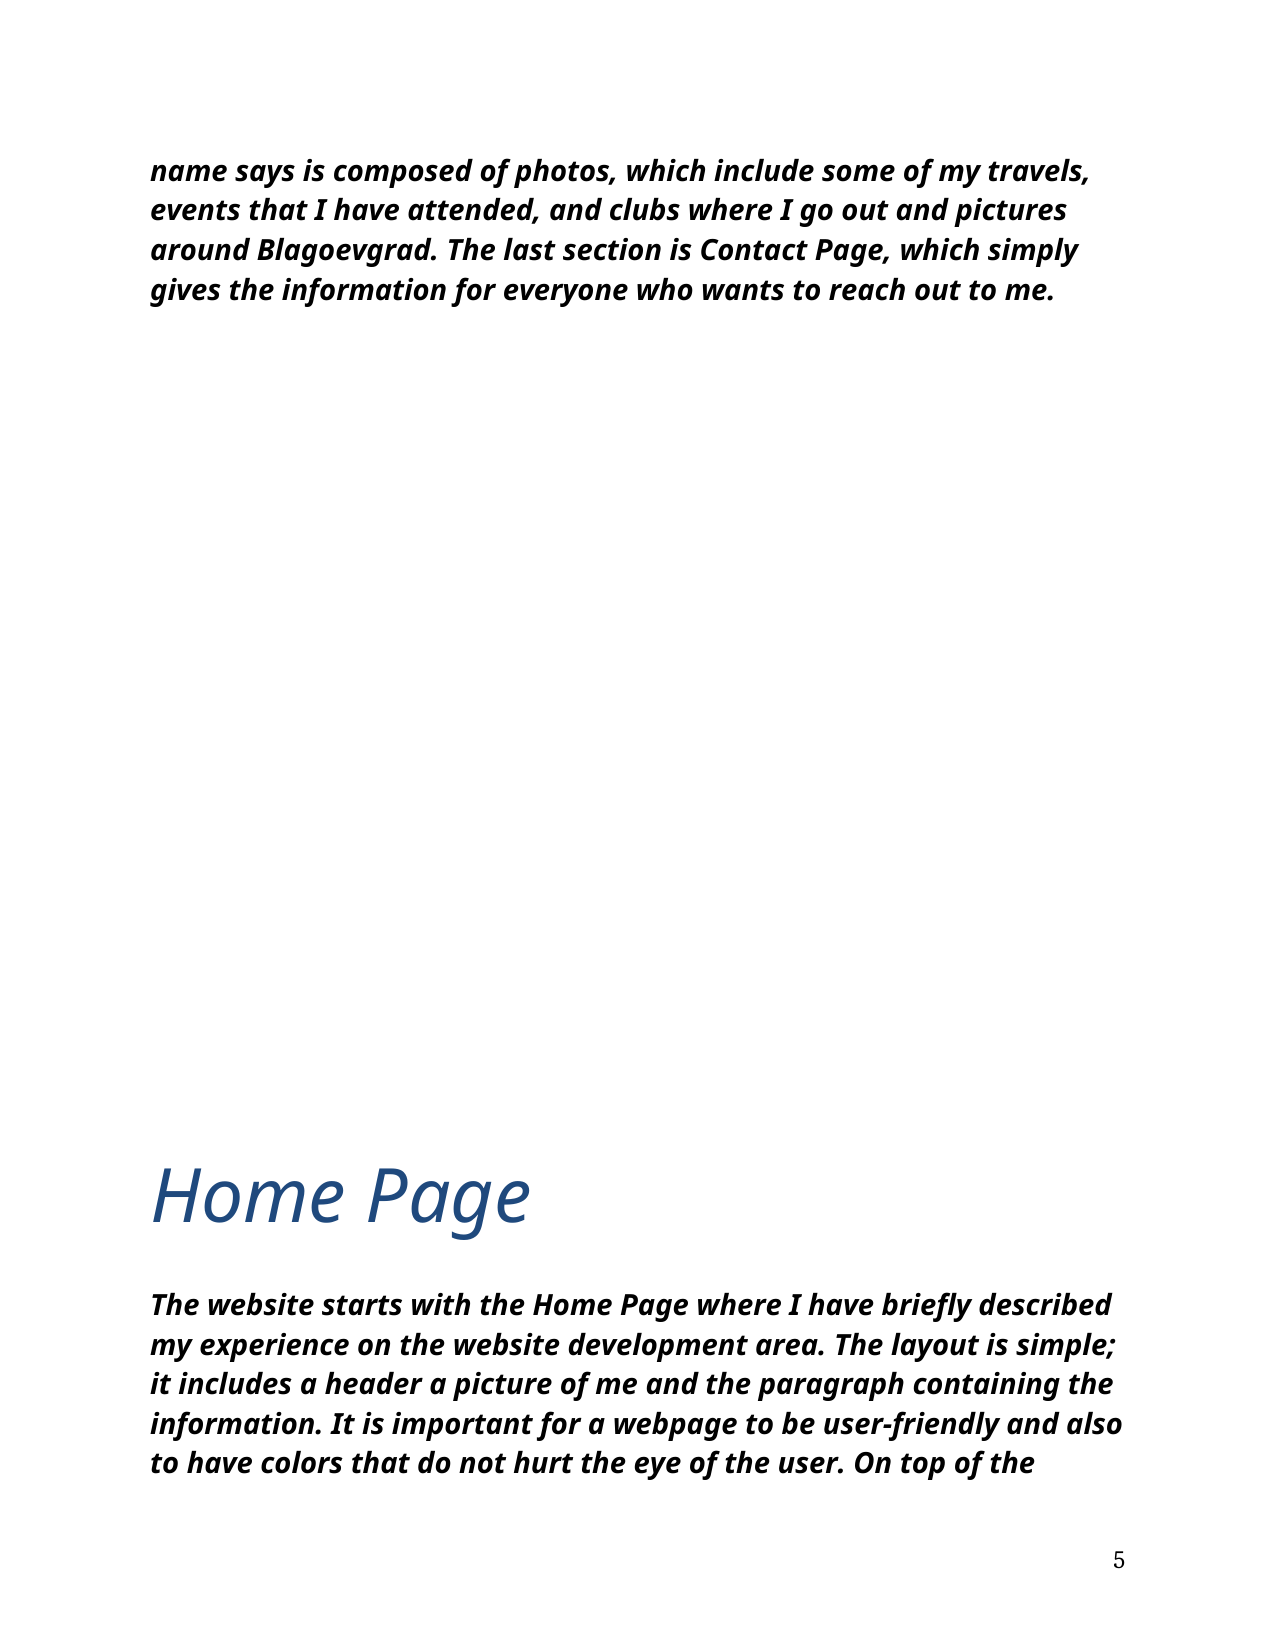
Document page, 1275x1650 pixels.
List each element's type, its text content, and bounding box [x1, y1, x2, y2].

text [150, 1284, 1125, 1482]
text Home Page [150, 1142, 1125, 1244]
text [150, 150, 1125, 309]
